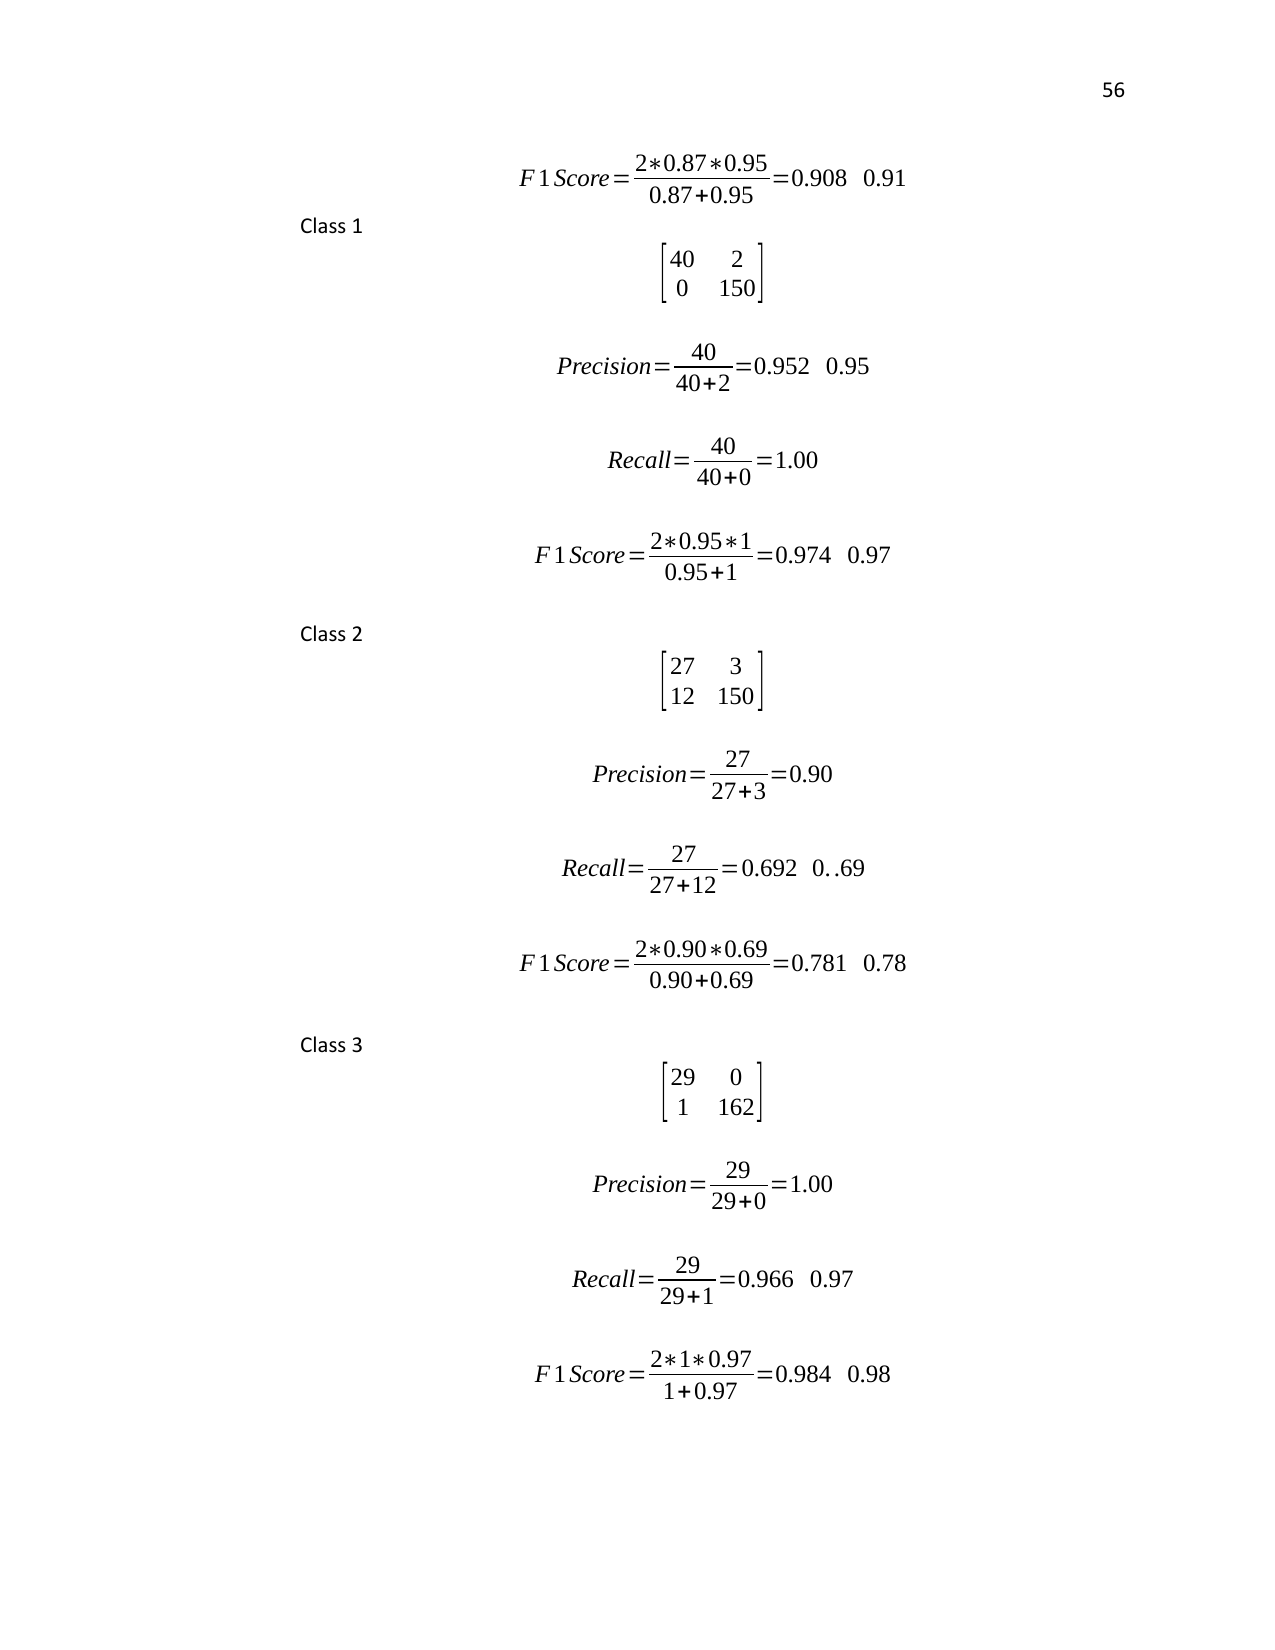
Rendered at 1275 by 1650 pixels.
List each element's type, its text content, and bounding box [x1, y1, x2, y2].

text Class 1 [225, 211, 1125, 239]
text Class 2 [225, 619, 1125, 647]
text Class 3 [225, 1030, 1125, 1058]
